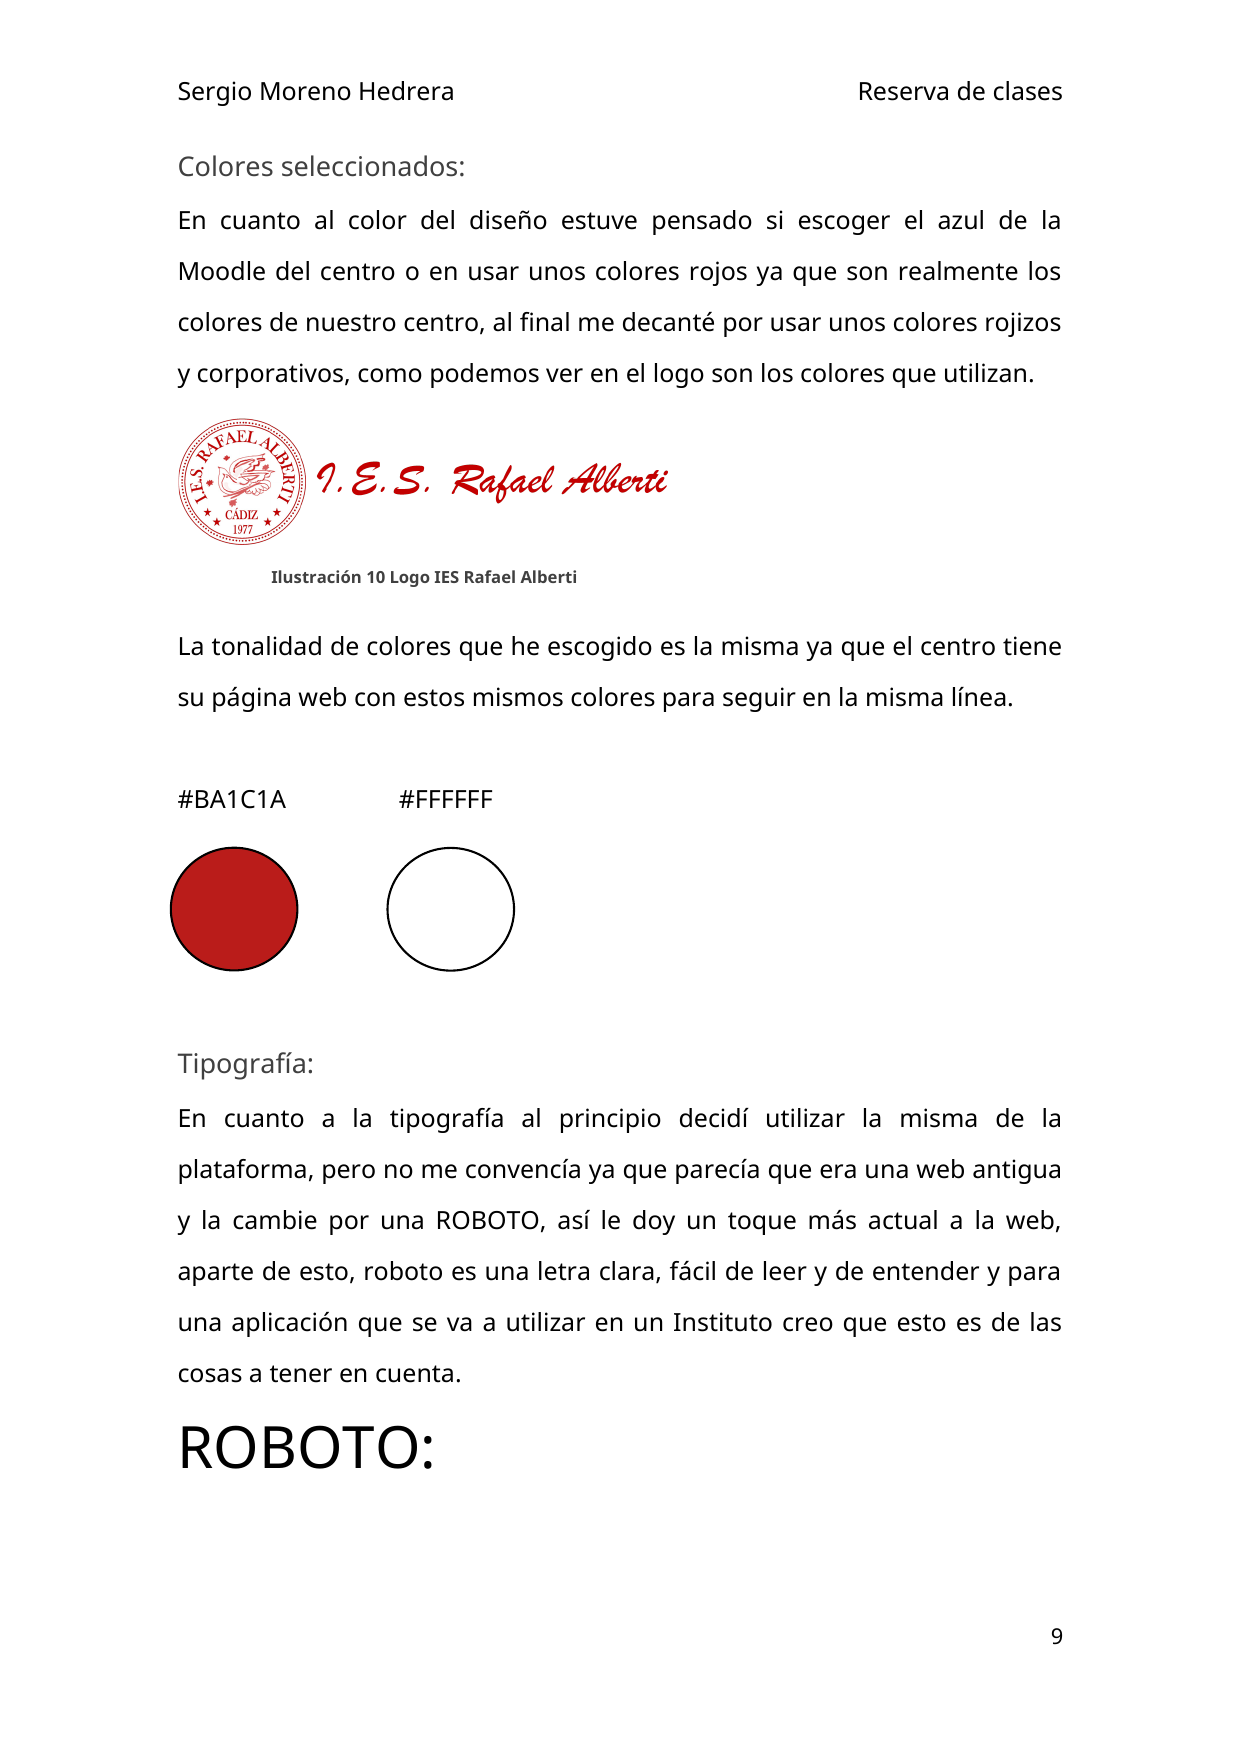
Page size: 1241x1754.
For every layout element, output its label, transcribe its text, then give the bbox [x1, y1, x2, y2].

text En cuanto al color del diseño estuve pensado si escoger el azul de la Moodle del centro o en usar unos colores rojos ya que son realmente los colores de nuestro centro, al final me decanté por usar unos colores rojizos y corporativos, como podemos ver en el logo son los colores que utilizan. [177, 203, 1063, 390]
picture [178, 408, 670, 557]
text En cuanto a la tipografía al principio decidí utilizar la misma de la plataforma, pero no me convencía ya que parecía que era una web antigua y la cambie por una ROBOTO, así le doy un toque más actual a la web, aparte de esto, roboto es una letra clara, fácil de leer y de entender y para una aplicación que se va a utilizar en un Instituto creo que esto es de las cosas a tener en cuenta. [177, 1100, 1063, 1389]
subtitle Colores seleccionados: [177, 148, 1063, 184]
text #BA1C1A #FFFFFF [177, 781, 1063, 815]
text ROBOTO: [177, 1406, 1063, 1486]
subtitle Tipografía: [177, 1045, 1063, 1082]
text La tonalidad de colores que he escogido es la misma ya que el centro tiene su página web con estos mismos colores para seguir en la misma línea. [177, 628, 1063, 713]
